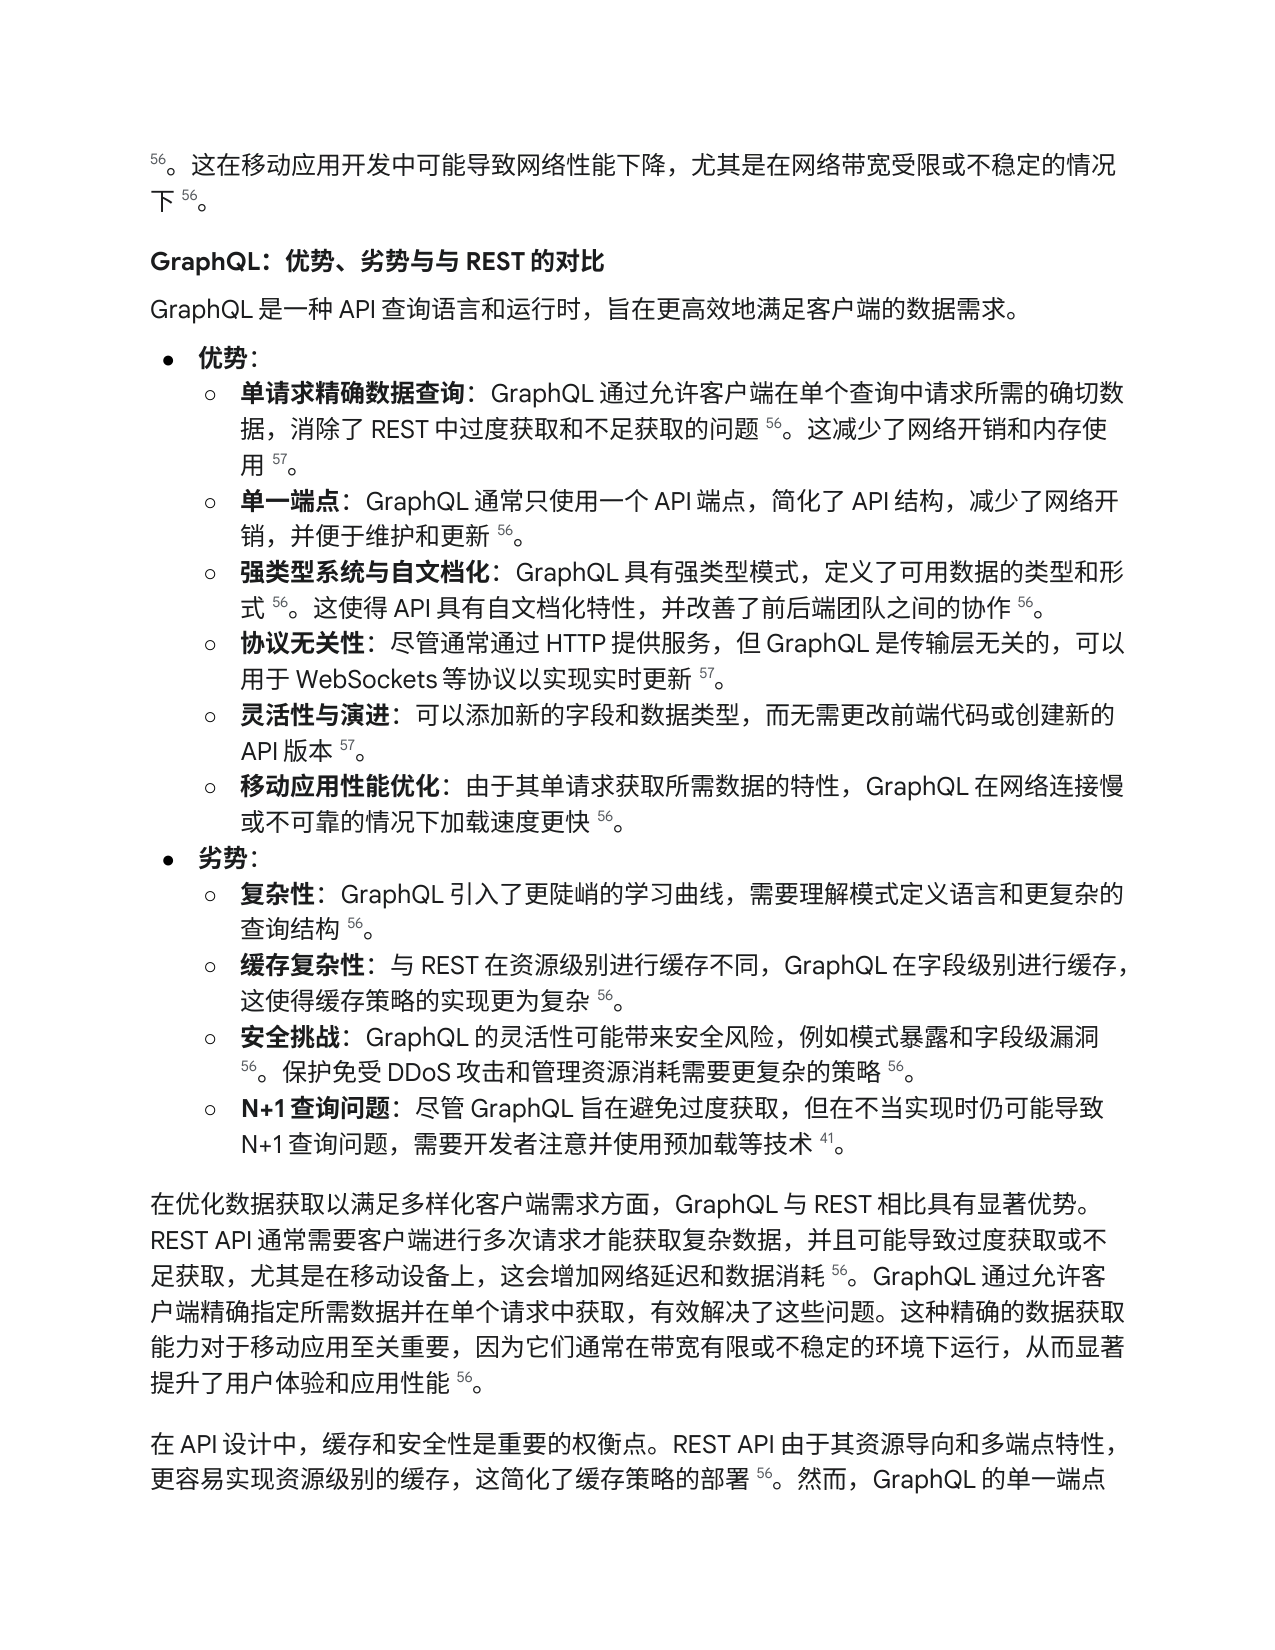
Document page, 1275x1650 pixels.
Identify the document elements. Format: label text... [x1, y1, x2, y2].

list 协议无关性：尽管通常通过HTTP提供服务，但GraphQL是传输层无关的，可以用于WebSockets等协议以实现实时更新 57。 [203, 629, 1125, 696]
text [150, 150, 1125, 217]
list 强类型系统与自文档化：GraphQL具有强类型模式，定义了可用数据的类型和形式 56。这使得API具有自文档化特性，并改善了前后端团队之间的协作 56。 [203, 557, 1125, 624]
list 优势： [161, 343, 1125, 374]
list 复杂性：GraphQL引入了更陡峭的学习曲线，需要理解模式定义语言和更复杂的查询结构 56。 [203, 879, 1125, 946]
list 安全挑战：GraphQL的灵活性可能带来安全风险，例如模式暴露和字段级漏洞 56。保护免受DDoS攻击和管理资源消耗需要更复杂的策略 56。 [203, 1022, 1125, 1089]
list 缓存复杂性：与REST在资源级别进行缓存不同，GraphQL在字段级别进行缓存，这使得缓存策略的实现更为复杂 56。 [203, 950, 1125, 1017]
list 移动应用性能优化：由于其单请求获取所需数据的特性，GraphQL在网络连接慢或不可靠的情况下加载速度更快 56。 [203, 772, 1125, 839]
text GraphQL是一种API查询语言和运行时，旨在更高效地满足客户端的数据需求。 [150, 295, 1125, 326]
text 在优化数据获取以满足多样化客户端需求方面，GraphQL与REST相比具有显著优势。REST API通常需要客户端进行多次请求才能获取复杂数据，并且可能导致过度获取或不足获取，尤其是在移动设备上，这会增加网络延迟和数据消耗 56。GraphQL通过允许客户端精确指定所需数据并在单个请求中获取，有效解决了这些问题。这种精确的数据获取能力对于移动应用至关重要，因为它们通常在带宽有限或不稳定的环境下运行，从而显著提升了用户体验和应用性能 56。 [150, 1190, 1125, 1400]
list N+1查询问题：尽管GraphQL旨在避免过度获取，但在不当实现时仍可能导致N+1查询问题，需要开发者注意并使用预加载等技术 41。 [203, 1093, 1125, 1160]
list 单请求精确数据查询：GraphQL通过允许客户端在单个查询中请求所需的确切数据，消除了REST中过度获取和不足获取的问题 56。这减少了网络开销和内存使用 57。 [203, 379, 1125, 481]
list 单一端点：GraphQL通常只使用一个API端点，简化了API结构，减少了网络开销，并便于维护和更新 56。 [203, 486, 1125, 553]
list 灵活性与演进：可以添加新的字段和数据类型，而无需更改前端代码或创建新的API版本 57。 [203, 700, 1125, 767]
list 劣势： [161, 843, 1125, 874]
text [150, 1429, 1125, 1496]
subtitle GraphQL：优势、劣势与与REST的对比 [150, 246, 1125, 278]
